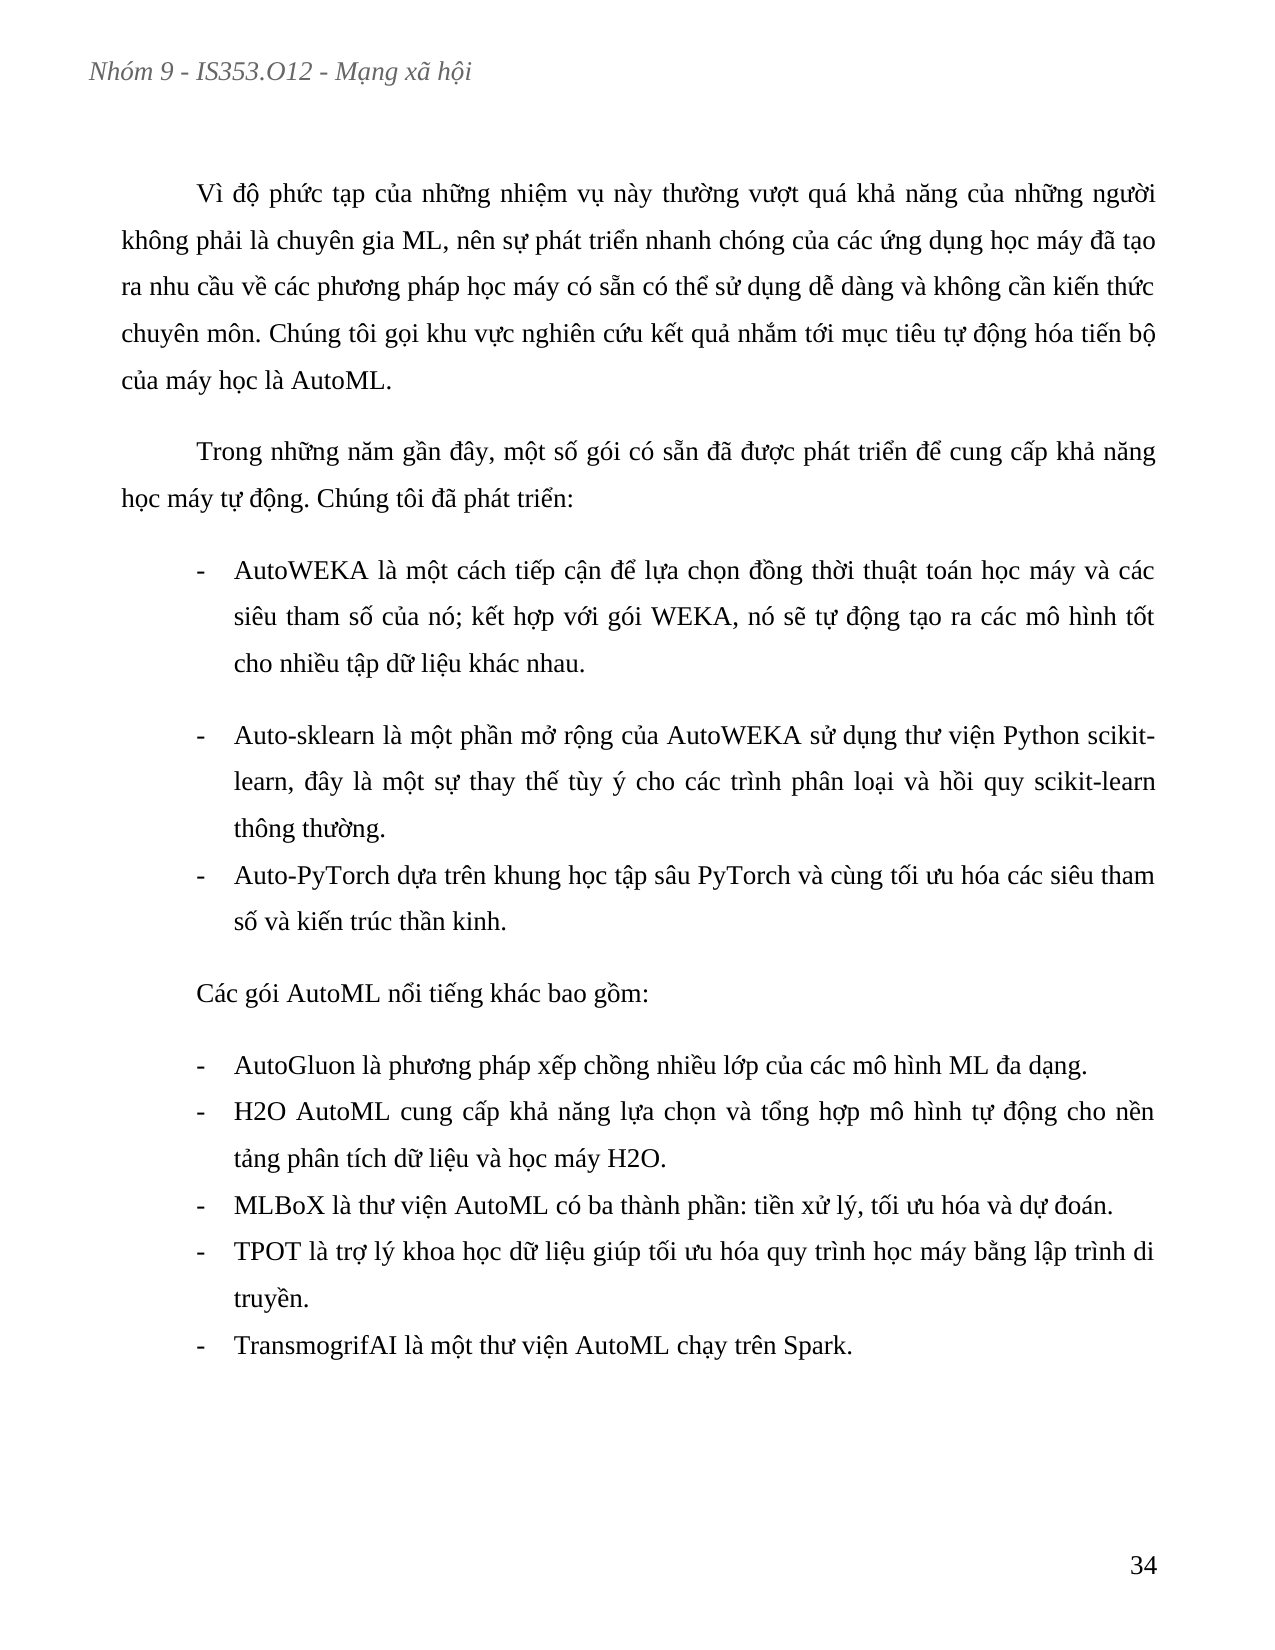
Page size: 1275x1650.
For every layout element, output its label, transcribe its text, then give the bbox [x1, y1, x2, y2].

list Auto-sklearn là một phần mở rộng của AutoWEKA sử dụng thư viện Python scikit-learn, đây là một sự thay thế tùy ý cho các trình phân loại và hồi quy scikit-learn thông thường. [196, 719, 1157, 843]
list H2O AutoML cung cấp khả năng lựa chọn và tổng hợp mô hình tự động cho nền tảng phân tích dữ liệu và học máy H2O. [196, 1096, 1157, 1173]
text Các gói AutoML nổi tiếng khác bao gồm: [121, 977, 1157, 1008]
list Auto-PyTorch dựa trên khung học tập sâu PyTorch và cùng tối ưu hóa các siêu tham số và kiến trúc thần kinh. [196, 859, 1157, 937]
text Vì độ phức tạp của những nhiệm vụ này thường vượt quá khả năng của những người không phải là chuyên gia ML, nên sự phát triển nhanh chóng của các ứng dụng học máy đã tạo ra nhu cầu về các phương pháp học máy có sẵn có thể sử dụng dễ dàng và không cần kiến thức chuyên môn. Chúng tôi gọi khu vực nghiên cứu kết quả nhắm tới mục tiêu tự động hóa tiến bộ của máy học là AutoML. [121, 177, 1157, 395]
list AutoGluon là phương pháp xếp chồng nhiều lớp của các mô hình ML đa dạng. [196, 1049, 1157, 1080]
list TPOT là trợ lý khoa học dữ liệu giúp tối ưu hóa quy trình học máy bằng lập trình di truyền. [196, 1236, 1157, 1313]
list AutoWEKA là một cách tiếp cận để lựa chọn đồng thời thuật toán học máy và các siêu tham số của nó; kết hợp với gói WEKA, nó sẽ tự động tạo ra các mô hình tốt cho nhiều tập dữ liệu khác nhau. [196, 554, 1157, 678]
list TransmogrifAI là một thư viện AutoML chạy trên Spark. [196, 1329, 1157, 1360]
list MLBoX là thư viện AutoML có ba thành phần: tiền xử lý, tối ưu hóa và dự đoán. [196, 1189, 1157, 1220]
text Trong những năm gần đây, một số gói có sẵn đã được phát triển để cung cấp khả năng học máy tự động. Chúng tôi đã phát triển: [121, 436, 1157, 513]
